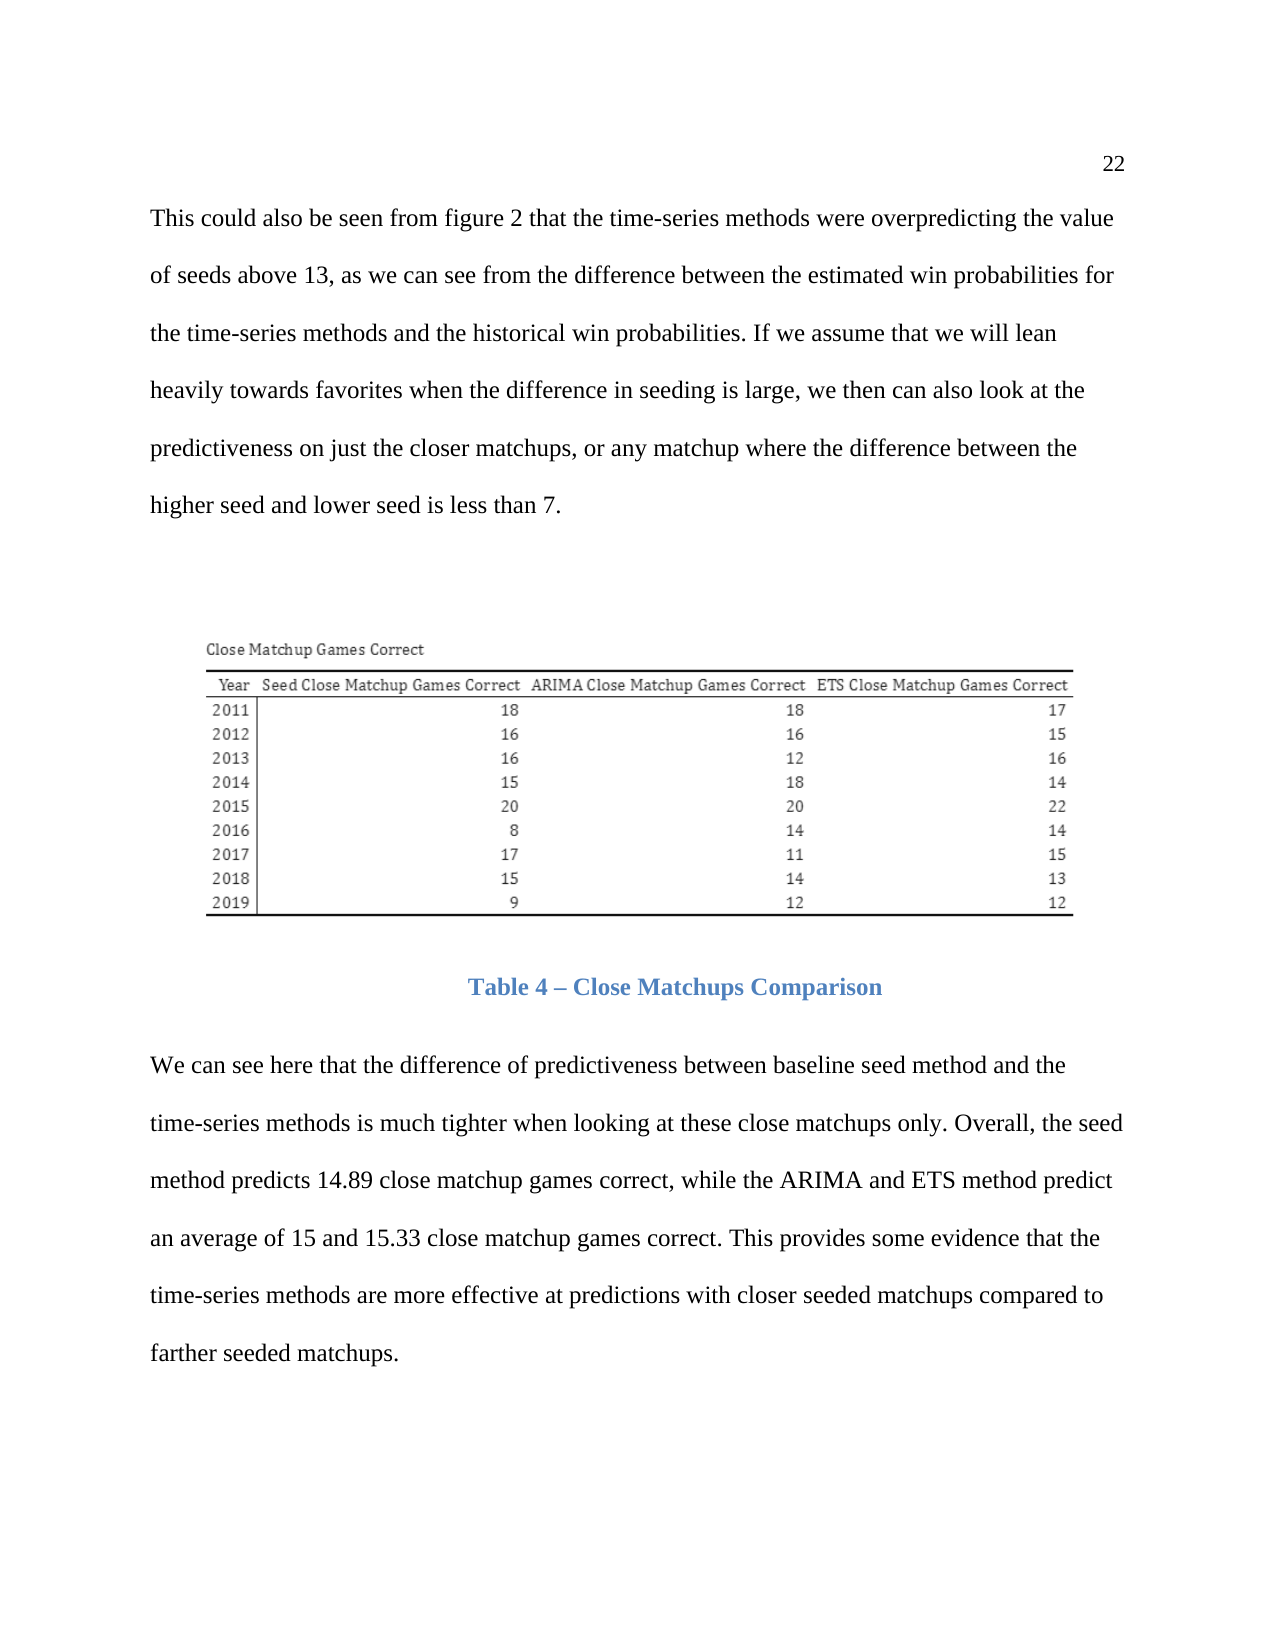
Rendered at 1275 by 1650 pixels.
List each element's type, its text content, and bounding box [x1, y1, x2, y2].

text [150, 203, 1125, 519]
picture [150, 616, 1125, 946]
text Table 4 – Close Matchups Comparison [150, 972, 1125, 1001]
text We can see here that the difference of predictiveness between baseline seed method and the time-series methods is much tighter when looking at these close matchups only. Overall, the seed method predicts 14.89 close matchup games correct, while the ARIMA and ETS method predict an average of 15 and 15.33 close matchup games correct. This provides some evidence that the time-series methods are more effective at predictions with closer seeded matchups compared to farther seeded matchups. [150, 1051, 1125, 1367]
